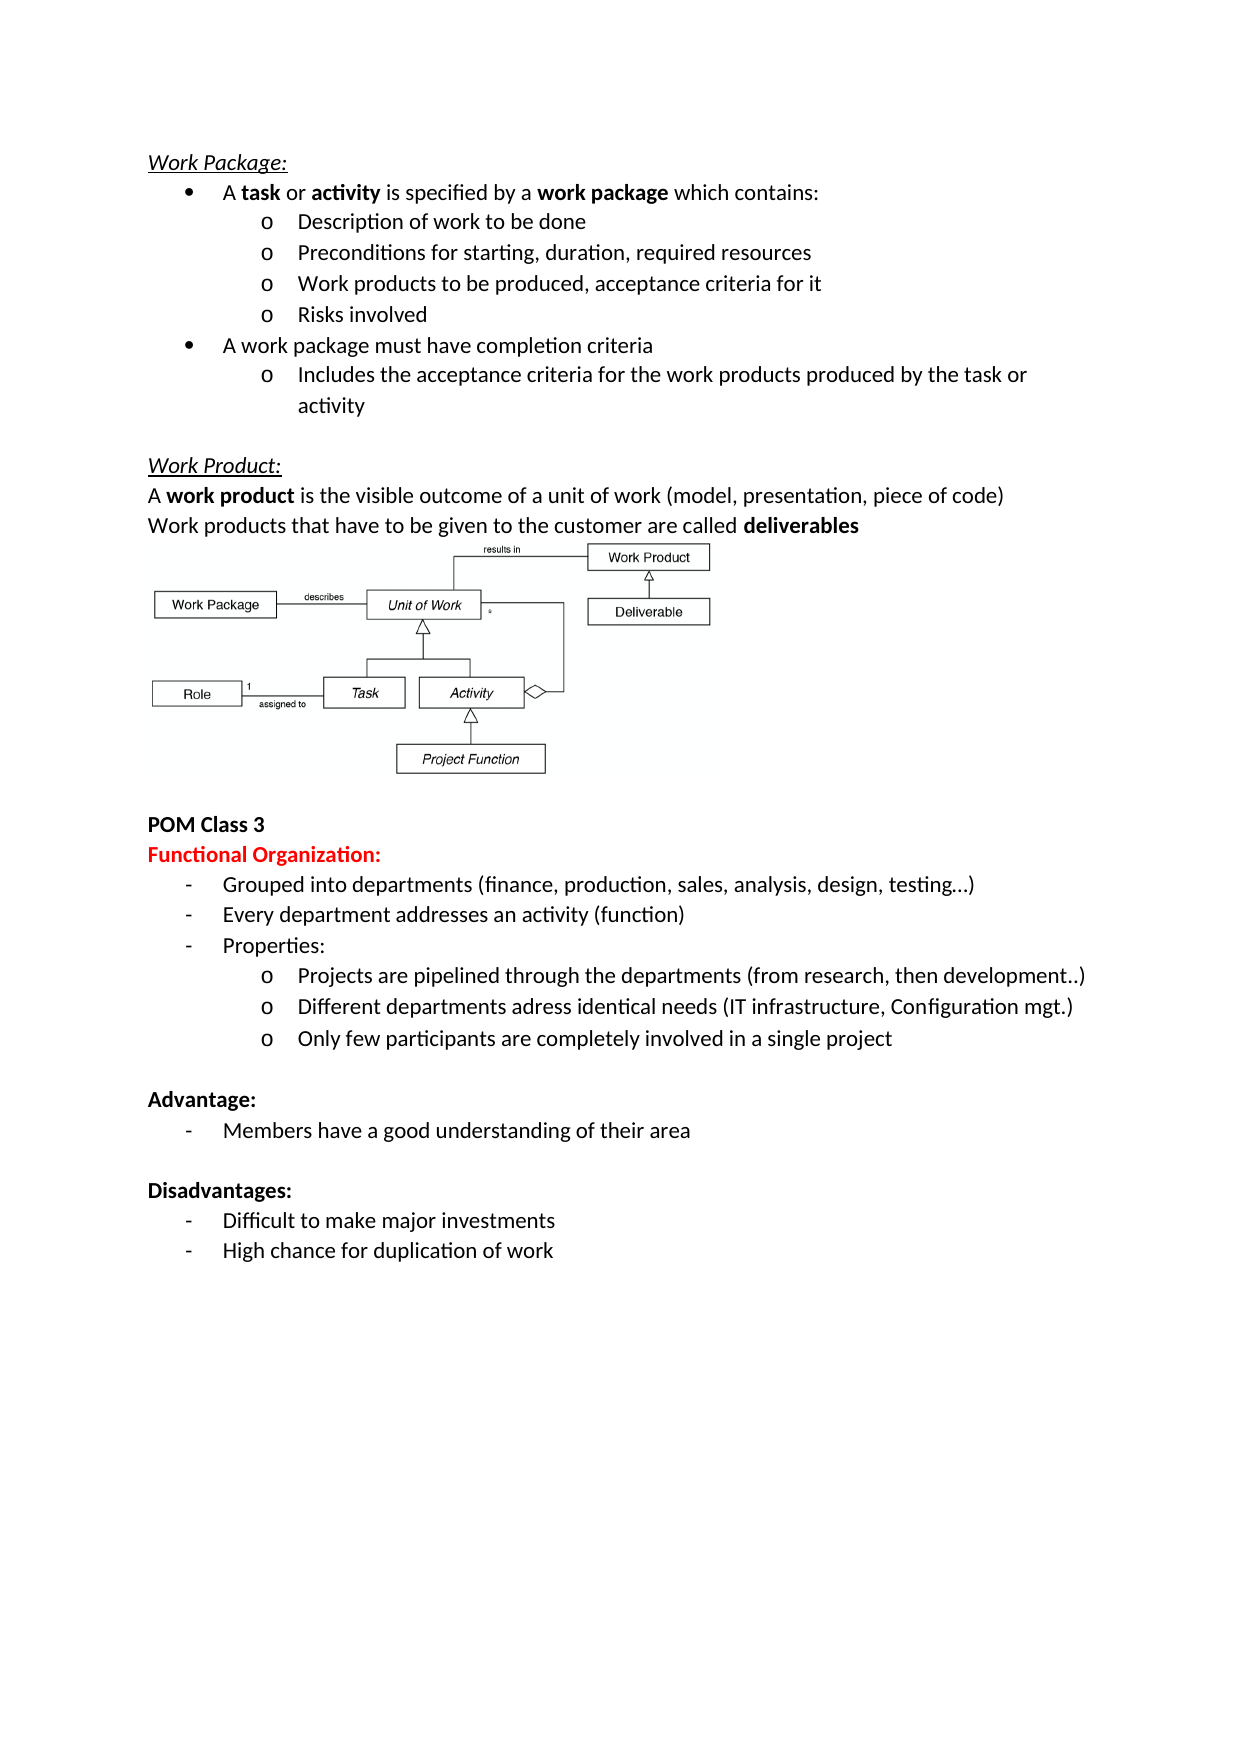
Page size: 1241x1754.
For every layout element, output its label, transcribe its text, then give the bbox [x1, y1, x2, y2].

list A work package must have completion criteria [185, 331, 1093, 359]
text Work Package: [148, 148, 1093, 176]
list Preconditions for starting, duration, required resources [260, 238, 1093, 267]
list Includes the acceptance criteria for the work products produced by the task or activity [260, 361, 1093, 419]
text Advantage: [148, 1086, 1093, 1114]
list Different departments adress identical needs (IT infrastructure, Configuration mgt.) [260, 992, 1093, 1022]
text Disadvantages: [148, 1176, 1093, 1204]
list Projects are pipelined through the departments (from research, then development..) [260, 961, 1093, 990]
list Risks involved [260, 300, 1093, 329]
list Difficult to make major investments [185, 1206, 1093, 1234]
list Properties: [185, 931, 1093, 959]
text Work products that have to be given to the customer are called deliverables [148, 512, 1093, 540]
text A work product is the visible outcome of a unit of work (model, presentation, piece of code) [148, 481, 1093, 509]
list Grouped into departments (finance, production, sales, analysis, design, testing…) [185, 870, 1093, 898]
list Only few participants are completely involved in a single project [260, 1024, 1093, 1053]
picture [147, 541, 714, 778]
text Functional Organization: [148, 840, 1093, 868]
list Every department addresses an activity (function) [185, 901, 1093, 929]
list A task or activity is speciﬁed by a work package which contains: [185, 178, 1093, 206]
list Members have a good understanding of their area [185, 1116, 1093, 1144]
text Work Product: [148, 451, 1093, 479]
list Work products to be produced, acceptance criteria for it [260, 269, 1093, 298]
list High chance for duplication of work [185, 1237, 1093, 1265]
list Description of work to be done [260, 207, 1093, 237]
text POM Class 3 [148, 810, 1093, 838]
